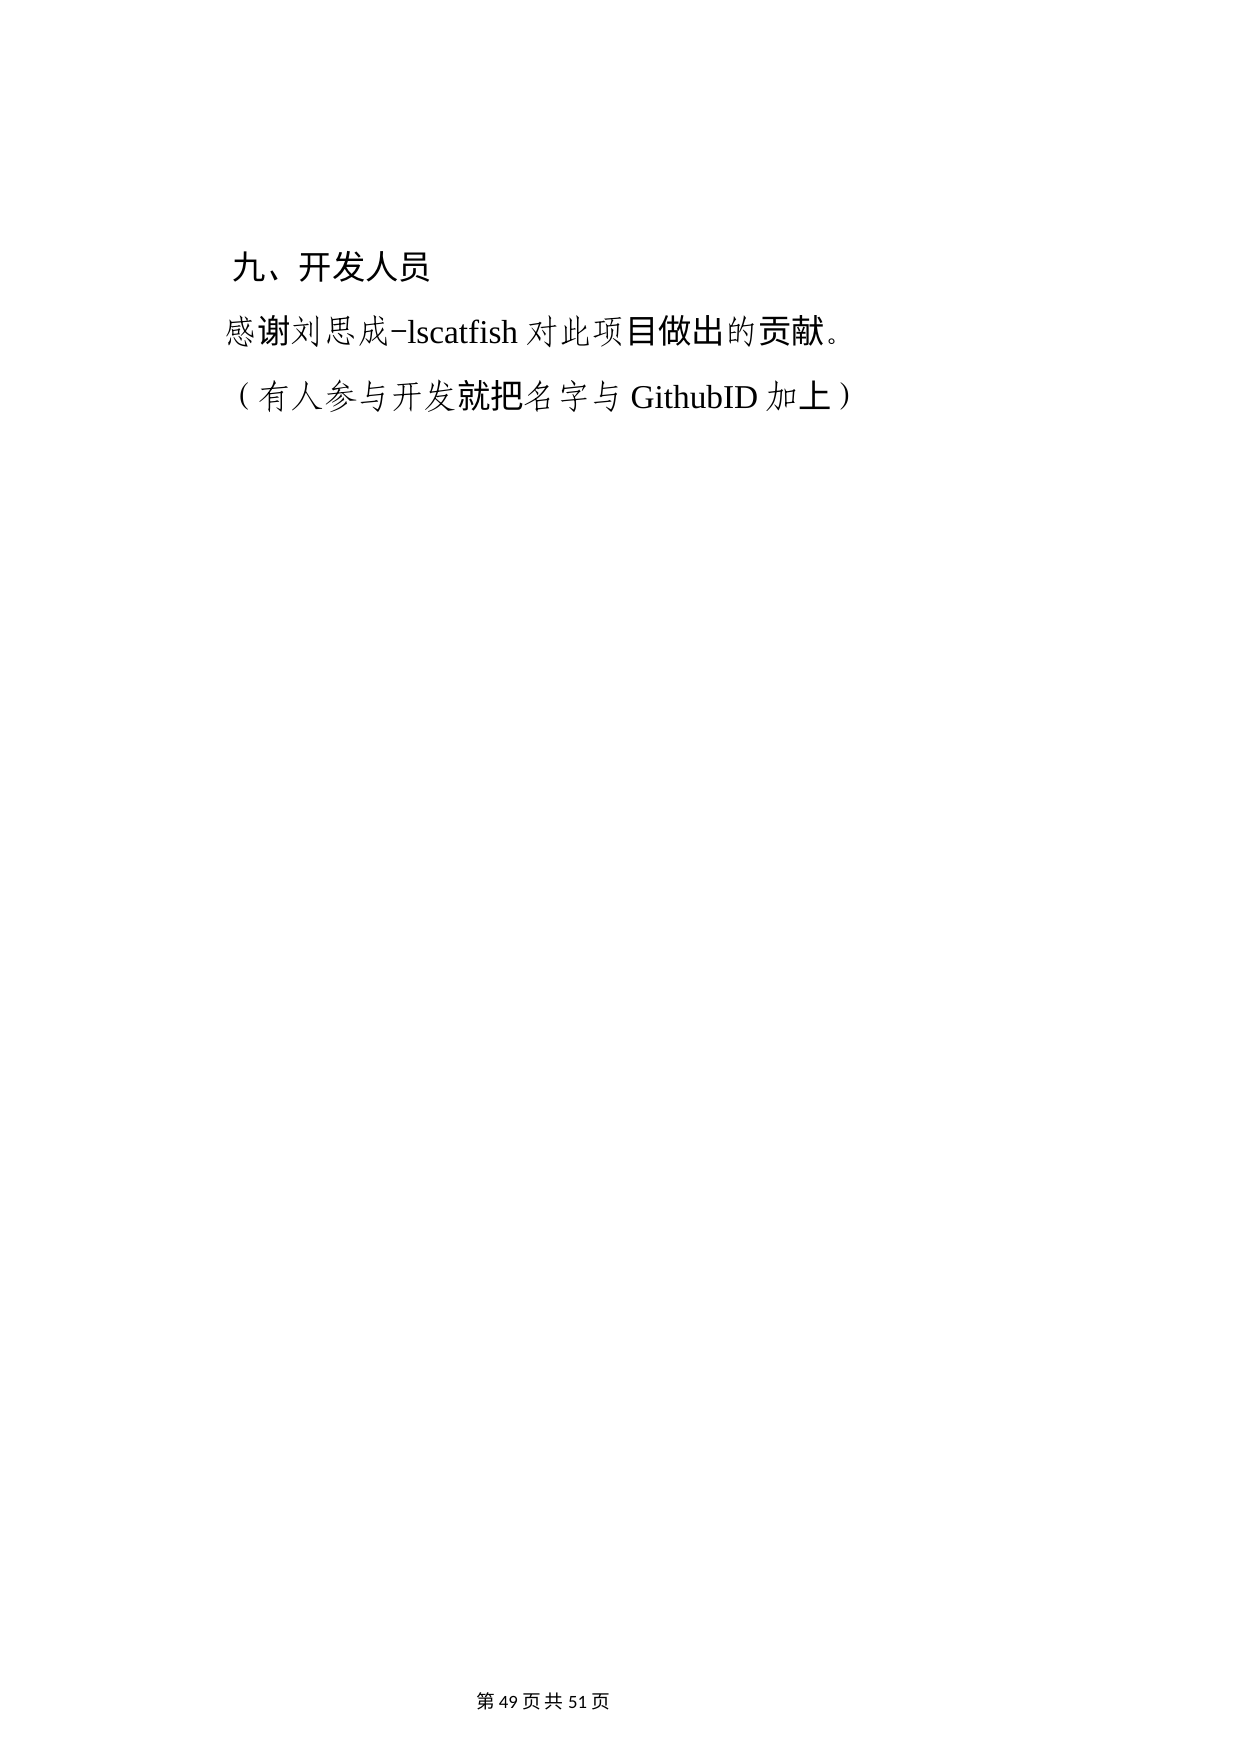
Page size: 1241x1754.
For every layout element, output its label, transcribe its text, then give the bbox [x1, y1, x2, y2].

text 九、开发人员 [165, 233, 1087, 298]
text 感谢刘思成-lscatfish对此项目做出的贡献。 [165, 298, 1087, 363]
text （有人参与开发就把名字与GithubID加上） [165, 363, 1087, 428]
